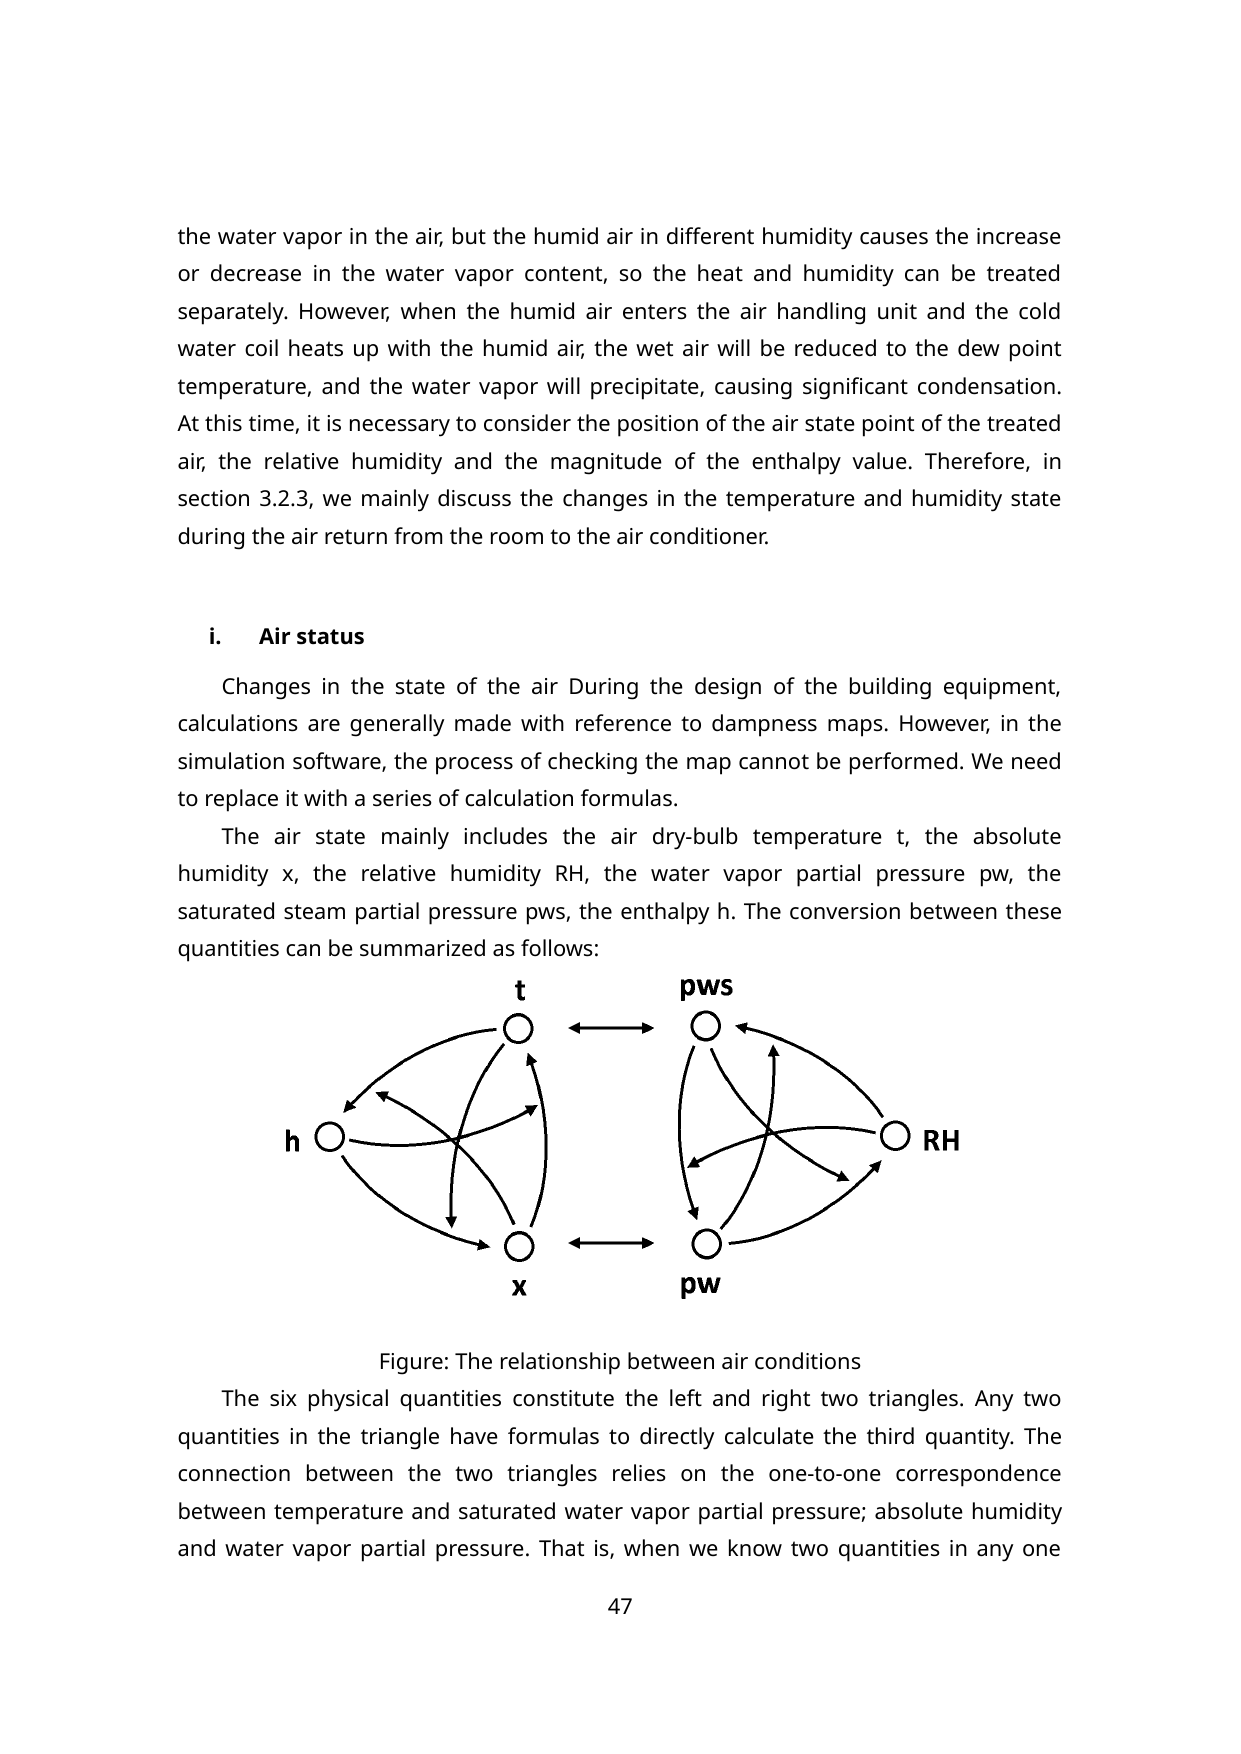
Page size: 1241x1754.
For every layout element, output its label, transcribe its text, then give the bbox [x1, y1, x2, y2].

text Figure: The relationship between air conditions [177, 1342, 1063, 1379]
text Changes in the state of the air During the design of the building equipment, calculations are generally made with reference to dampness maps. However, in the simulation software, the process of checking the map cannot be performed. We need to replace it with a series of calculation formulas. [177, 667, 1063, 817]
subtitle Air status [221, 617, 1063, 654]
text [177, 217, 1063, 554]
text The air state mainly includes the air dry-bulb temperature t, the absolute humidity x, the relative humidity RH, the water vapor partial pressure pw, the saturated steam partial pressure pws, the enthalpy h. The conversion between these quantities can be summarized as follows: [177, 817, 1063, 967]
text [177, 1379, 1063, 1567]
